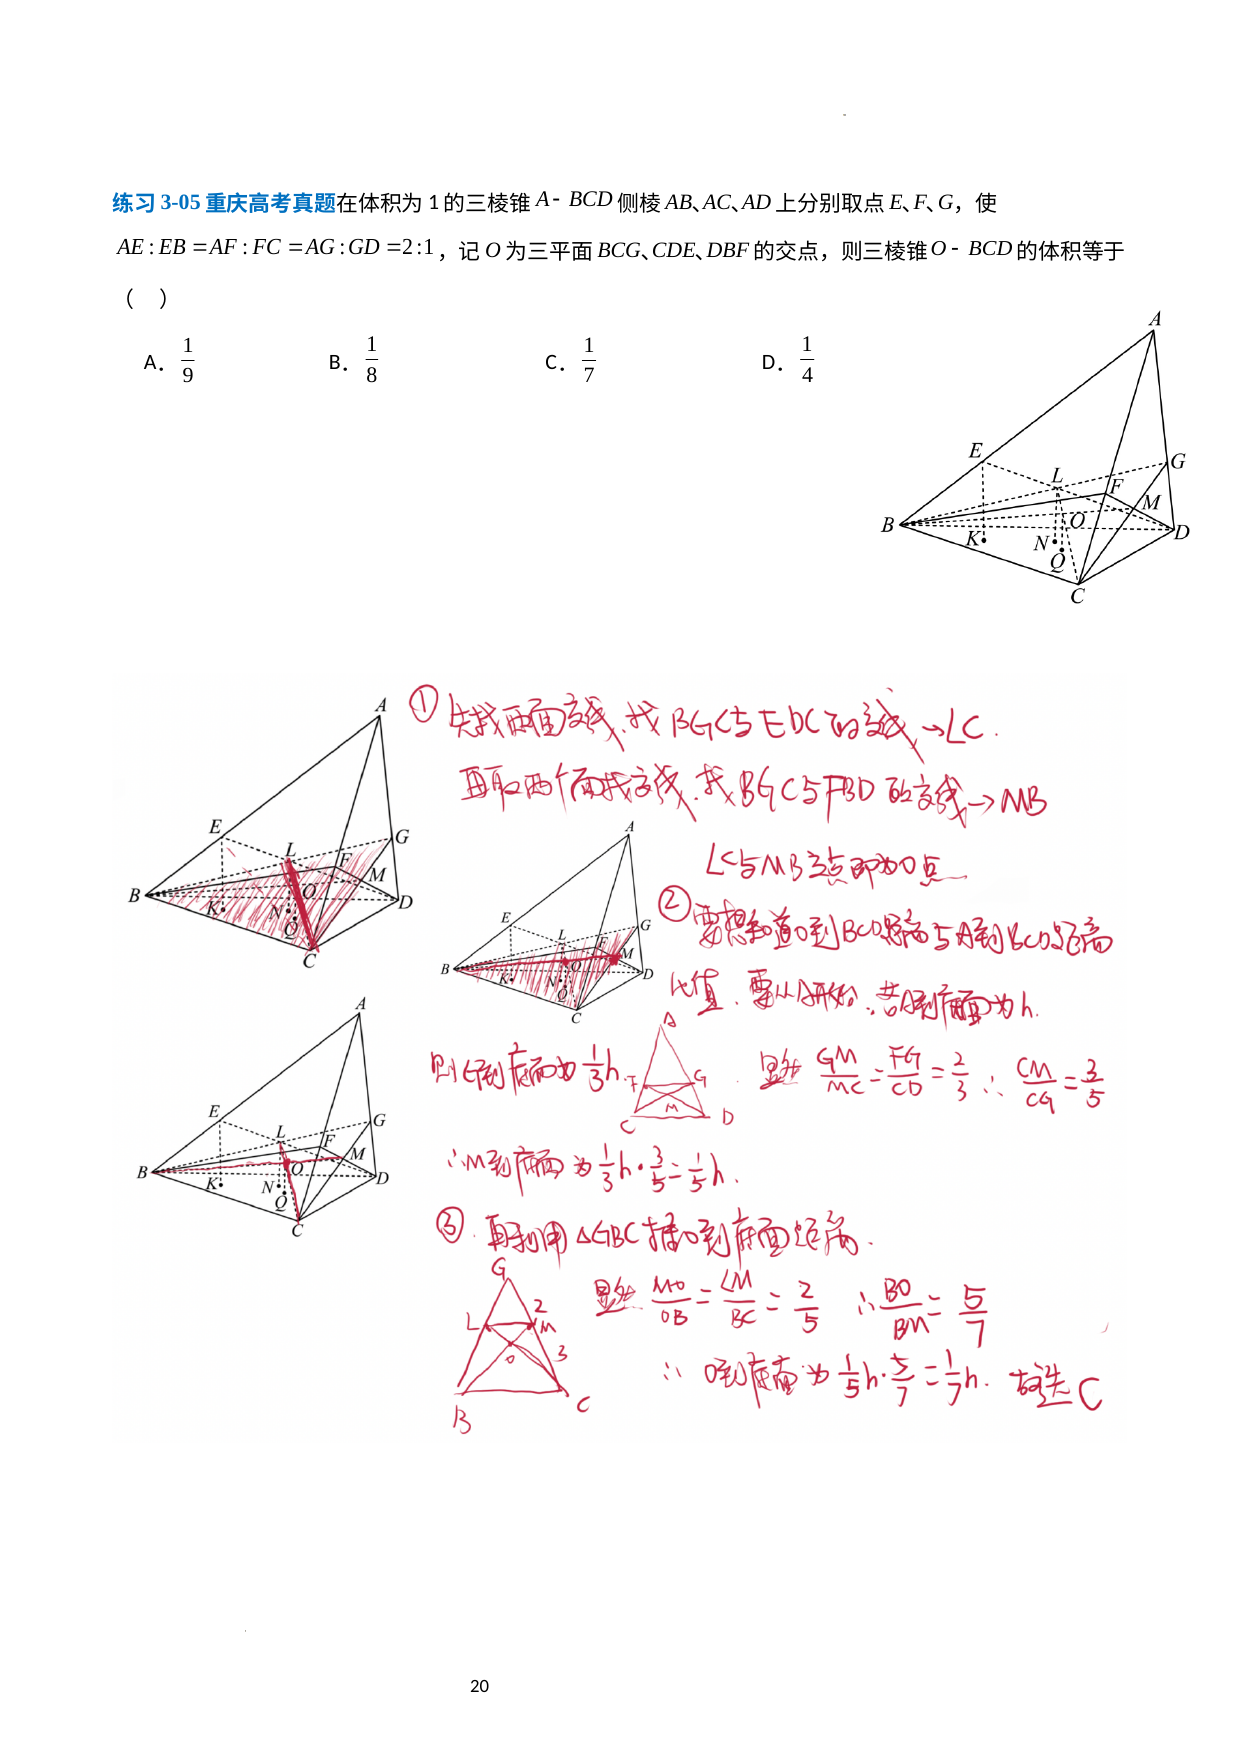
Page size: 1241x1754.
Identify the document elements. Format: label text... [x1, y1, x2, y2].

text 练习3-05重庆高考真题在体积为1的三棱锥侧棱AB､AC､AD上分别取点E､F､G，使，记O为三平面BCG､CDE､DBF的交点，则三棱锥的体积等于（ ） [112, 186, 1128, 314]
picture [878, 308, 1191, 605]
text A． B． C． D． [143, 330, 878, 394]
picture [112, 673, 1127, 1443]
